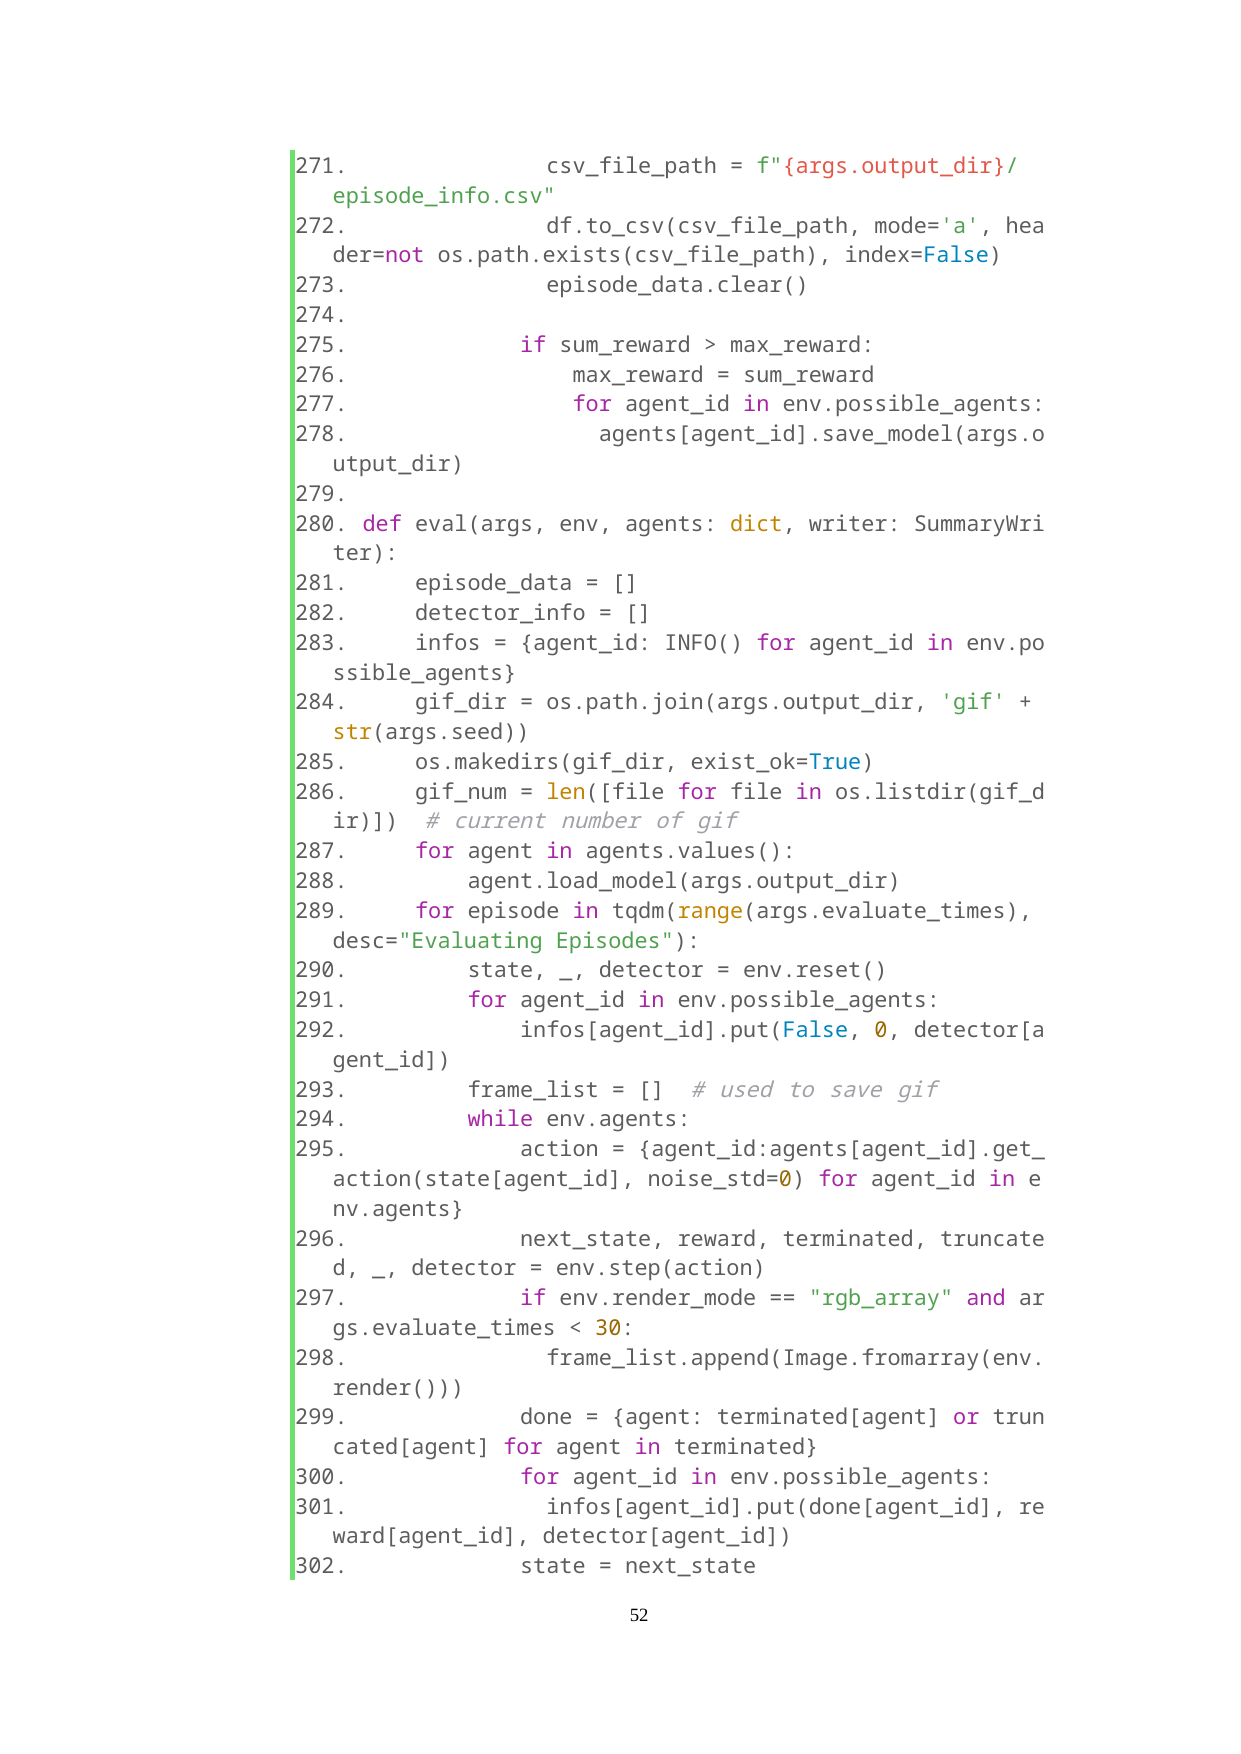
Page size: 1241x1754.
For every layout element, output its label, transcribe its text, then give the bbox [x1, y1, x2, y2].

list os.makedirs(gif_dir, exist_ok=True) [295, 746, 1053, 776]
list if env.render_mode == "rgb_array" and args.evaluate_times < 30: [295, 1282, 1053, 1342]
list agents[agent_id].save_model(args.output_dir) [295, 418, 1053, 478]
list infos = {agent_id: INFO() for agent_id in env.possible_agents} [295, 627, 1053, 686]
list episode_data.clear() [295, 269, 1053, 299]
list state = next_state [295, 1550, 1053, 1580]
list episode_data = [] [295, 567, 1053, 597]
list infos[agent_id].put(False, 0, detector[agent_id]) [295, 1014, 1053, 1073]
list action = {agent_id:agents[agent_id].get_action(state[agent_id], noise_std=0) for agent_id in env.agents} [295, 1133, 1053, 1222]
list for agent in agents.values(): [295, 835, 1053, 865]
list detector_info = [] [295, 597, 1053, 627]
list if sum_reward > max_reward: [295, 329, 1053, 358]
list for agent_id in env.possible_agents: [295, 984, 1053, 1014]
list max_reward = sum_reward [295, 358, 1053, 388]
list gif_dir = os.path.join(args.output_dir, 'gif' + str(args.seed)) [295, 686, 1053, 746]
list infos[agent_id].put(done[agent_id], reward[agent_id], detector[agent_id]) [295, 1491, 1053, 1550]
list for episode in tqdm(range(args.evaluate_times), desc="Evaluating Episodes"): [295, 895, 1053, 954]
list while env.agents: [295, 1103, 1053, 1133]
list next_state, reward, terminated, truncated, _, detector = env.step(action) [295, 1222, 1053, 1282]
list csv_file_path = f"{args.output_dir}/episode_info.csv" [295, 150, 1053, 209]
list state, _, detector = env.reset() [295, 954, 1053, 984]
list frame_list = [] # used to save gif [295, 1073, 1053, 1103]
list frame_list.append(Image.fromarray(env.render())) [295, 1342, 1053, 1401]
list gif_num = len([file for file in os.listdir(gif_dir)]) # current number of gif [295, 776, 1053, 835]
list for agent_id in env.possible_agents: [295, 388, 1053, 418]
list done = {agent: terminated[agent] or truncated[agent] for agent in terminated} [295, 1401, 1053, 1461]
list def eval(args, env, agents: dict, writer: SummaryWriter): [295, 507, 1053, 567]
list agent.load_model(args.output_dir) [295, 865, 1053, 895]
list for agent_id in env.possible_agents: [295, 1461, 1053, 1491]
list df.to_csv(csv_file_path, mode='a', header=not os.path.exists(csv_file_path), index=False) [295, 209, 1053, 269]
